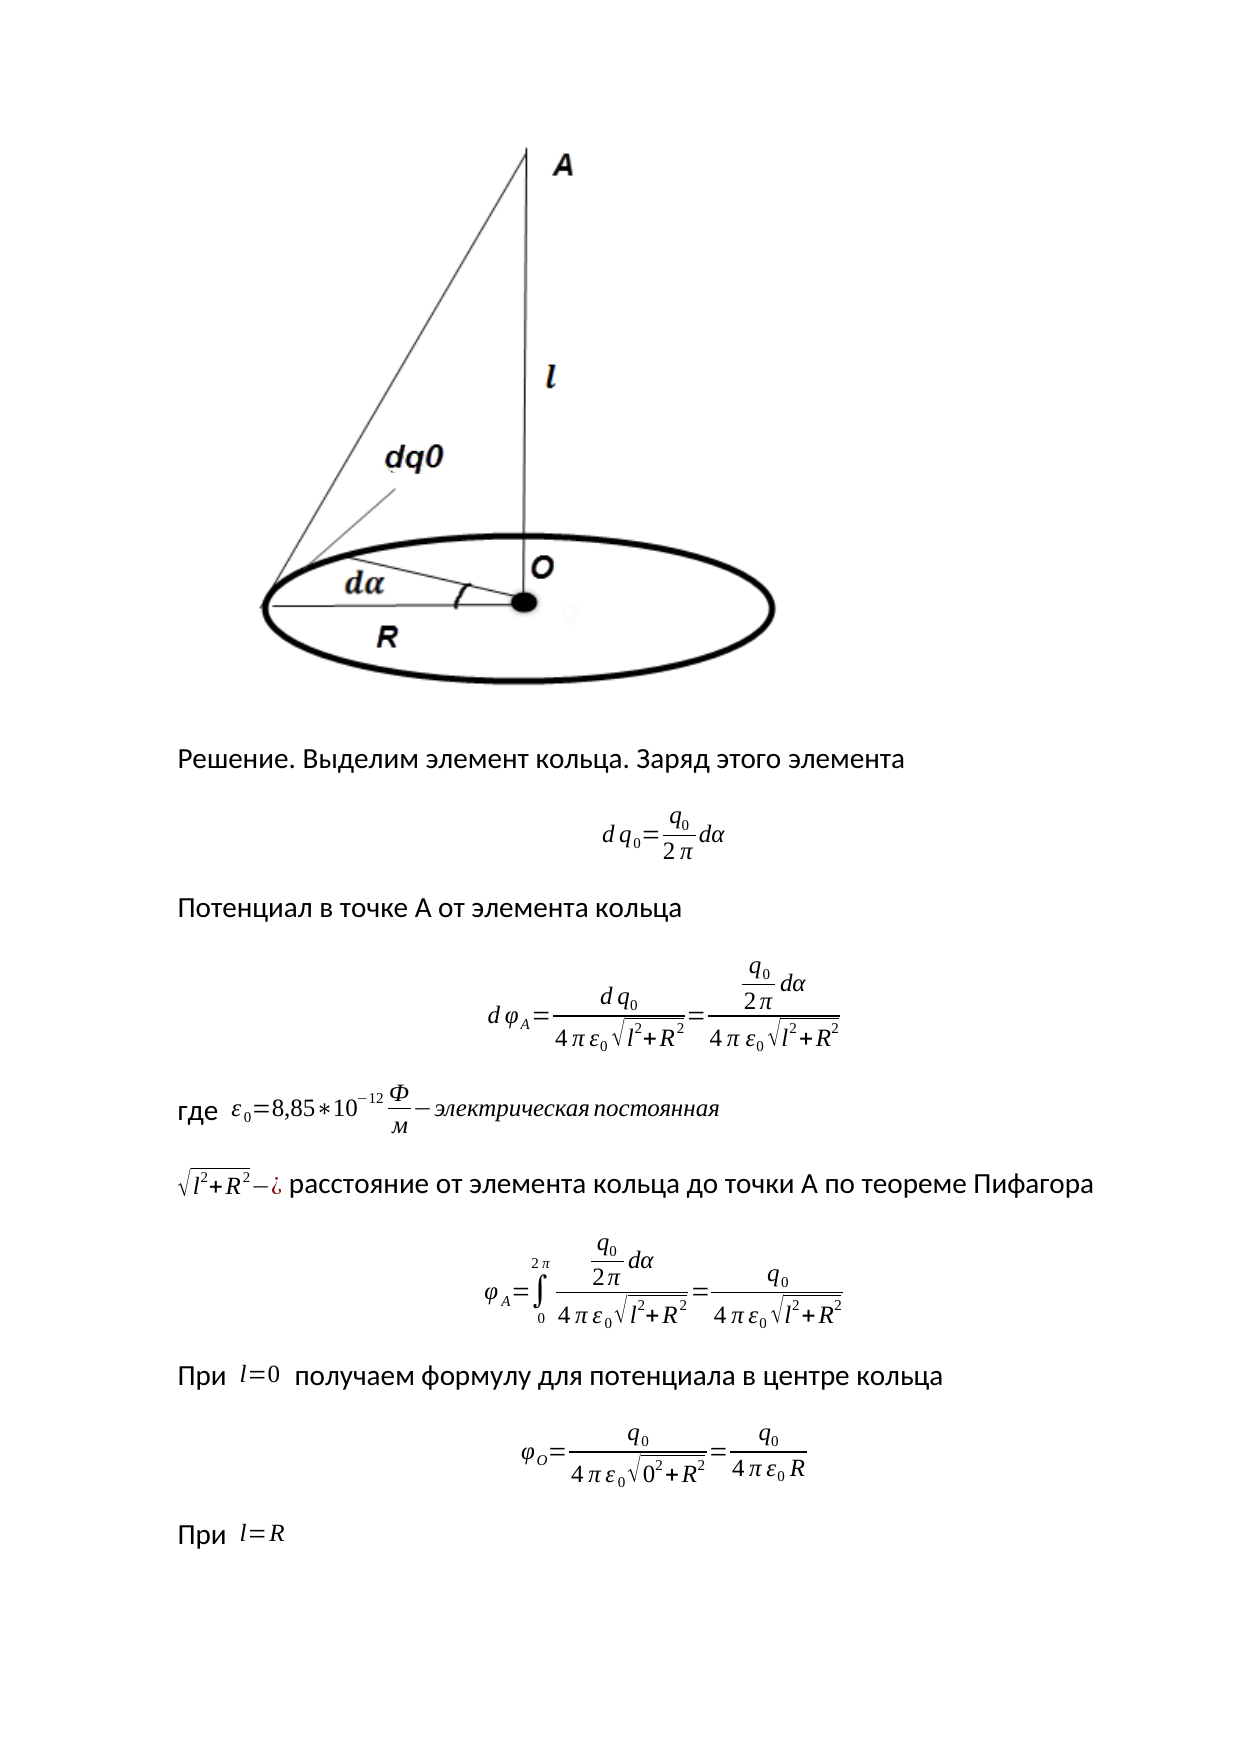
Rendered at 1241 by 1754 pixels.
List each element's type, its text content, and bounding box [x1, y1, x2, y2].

text Решение. Выделим элемент кольца. Заряд этого элемента [177, 740, 1152, 776]
text расстояние от элемента кольца до точки А по теореме Пифагора [177, 1165, 1152, 1202]
text Потенциал в точке А от элемента кольца [177, 889, 1152, 925]
text где [177, 1080, 1152, 1139]
picture [177, 118, 845, 715]
text При [177, 1516, 1152, 1552]
text При получаем формулу для потенциала в центре кольца [177, 1357, 1152, 1392]
